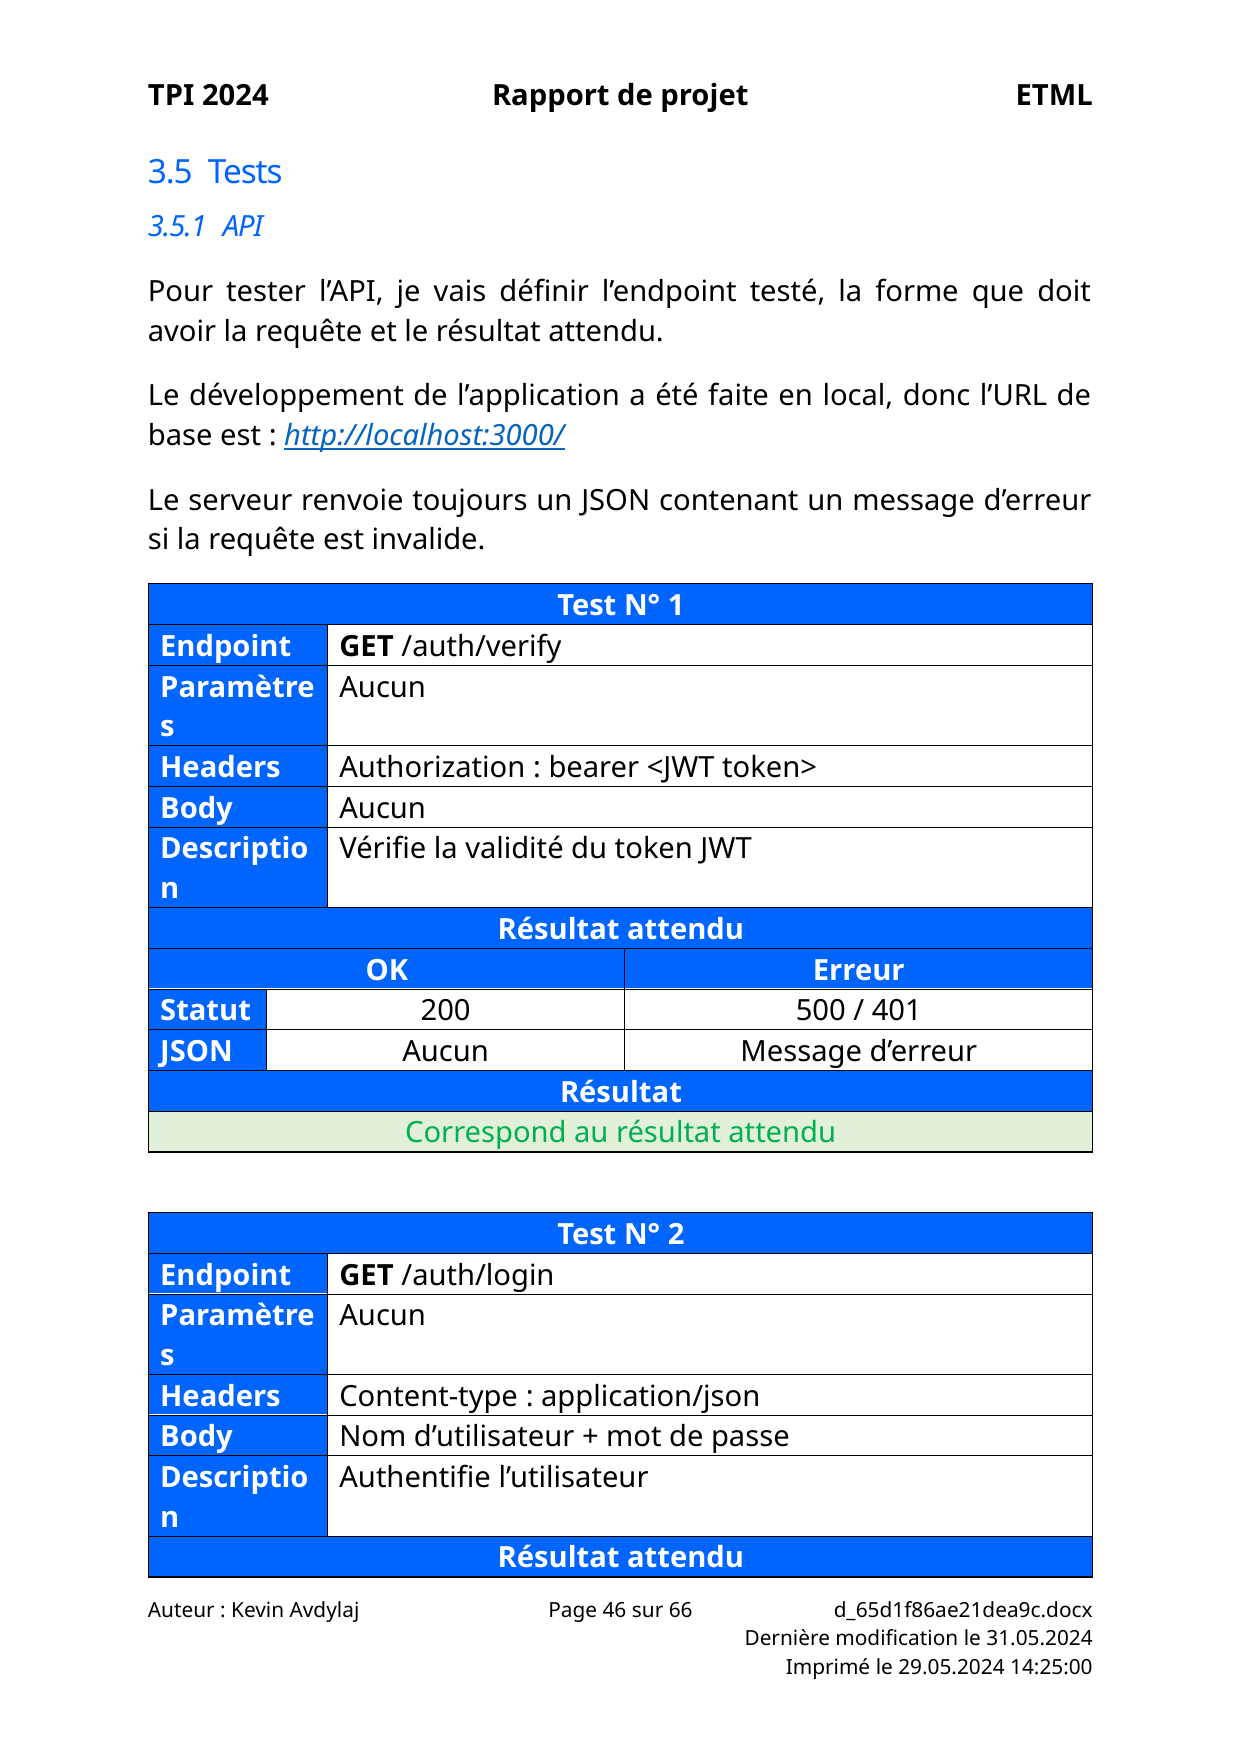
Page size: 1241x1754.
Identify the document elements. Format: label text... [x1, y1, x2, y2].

table_cell Body [149, 787, 327, 827]
table_cell Description [149, 1456, 327, 1536]
table_cell Headers [149, 746, 327, 786]
table_cell JSON [149, 1030, 266, 1070]
table_cell 200 [267, 990, 624, 1029]
table_header Test N° 2 [149, 1213, 1092, 1253]
table_cell Vérifie la validité du token JWT [328, 828, 1092, 907]
table_cell Content-type : application/json [328, 1375, 1092, 1414]
table_cell Endpoint [149, 625, 327, 665]
table_cell Aucun [328, 787, 1092, 827]
table_cell GET /auth/verify [328, 625, 1092, 665]
table_cell Headers [149, 1375, 327, 1414]
table_cell Description [149, 828, 327, 907]
table_cell Authorization : bearer <JWT token> [328, 746, 1092, 786]
table_cell Résultat attendu [149, 1537, 1092, 1576]
table_cell Body [149, 1416, 327, 1455]
table_cell Statut [149, 990, 266, 1029]
text Pour tester l’API, je vais définir l’endpoint testé, la forme que doit avoir la requête et le résultat attendu. [148, 270, 1093, 349]
text Le serveur renvoie toujours un JSON contenant un message d’erreur si la requête est invalide. [148, 479, 1093, 558]
table_cell Résultat [149, 1071, 1092, 1111]
table_cell Paramètres [149, 1295, 327, 1374]
table_cell Résultat attendu [149, 908, 1092, 948]
table_cell GET /auth/login [328, 1254, 1092, 1293]
subtitle Tests [148, 148, 1093, 193]
table_cell OK [149, 949, 624, 988]
table_cell Authentifie l’utilisateur [328, 1456, 1092, 1536]
table_header Test N° 1 [149, 584, 1092, 624]
table_cell Endpoint [149, 1254, 327, 1293]
table_cell Aucun [328, 1295, 1092, 1374]
table_cell 500 / 401 [625, 990, 1092, 1029]
text Le développement de l’application a été faite en local, donc l’URL de base est : http://localhost:3000/ [148, 374, 1093, 454]
subtitle API [148, 206, 1093, 245]
table_cell Erreur [625, 949, 1092, 988]
table_cell Message d’erreur [625, 1030, 1092, 1070]
table_cell Correspond au résultat attendu [149, 1112, 1092, 1151]
table_cell Aucun [328, 666, 1092, 745]
table_cell Nom d’utilisateur + mot de passe [328, 1416, 1092, 1455]
table_cell Aucun [267, 1030, 624, 1070]
table_cell Paramètres [149, 666, 327, 745]
